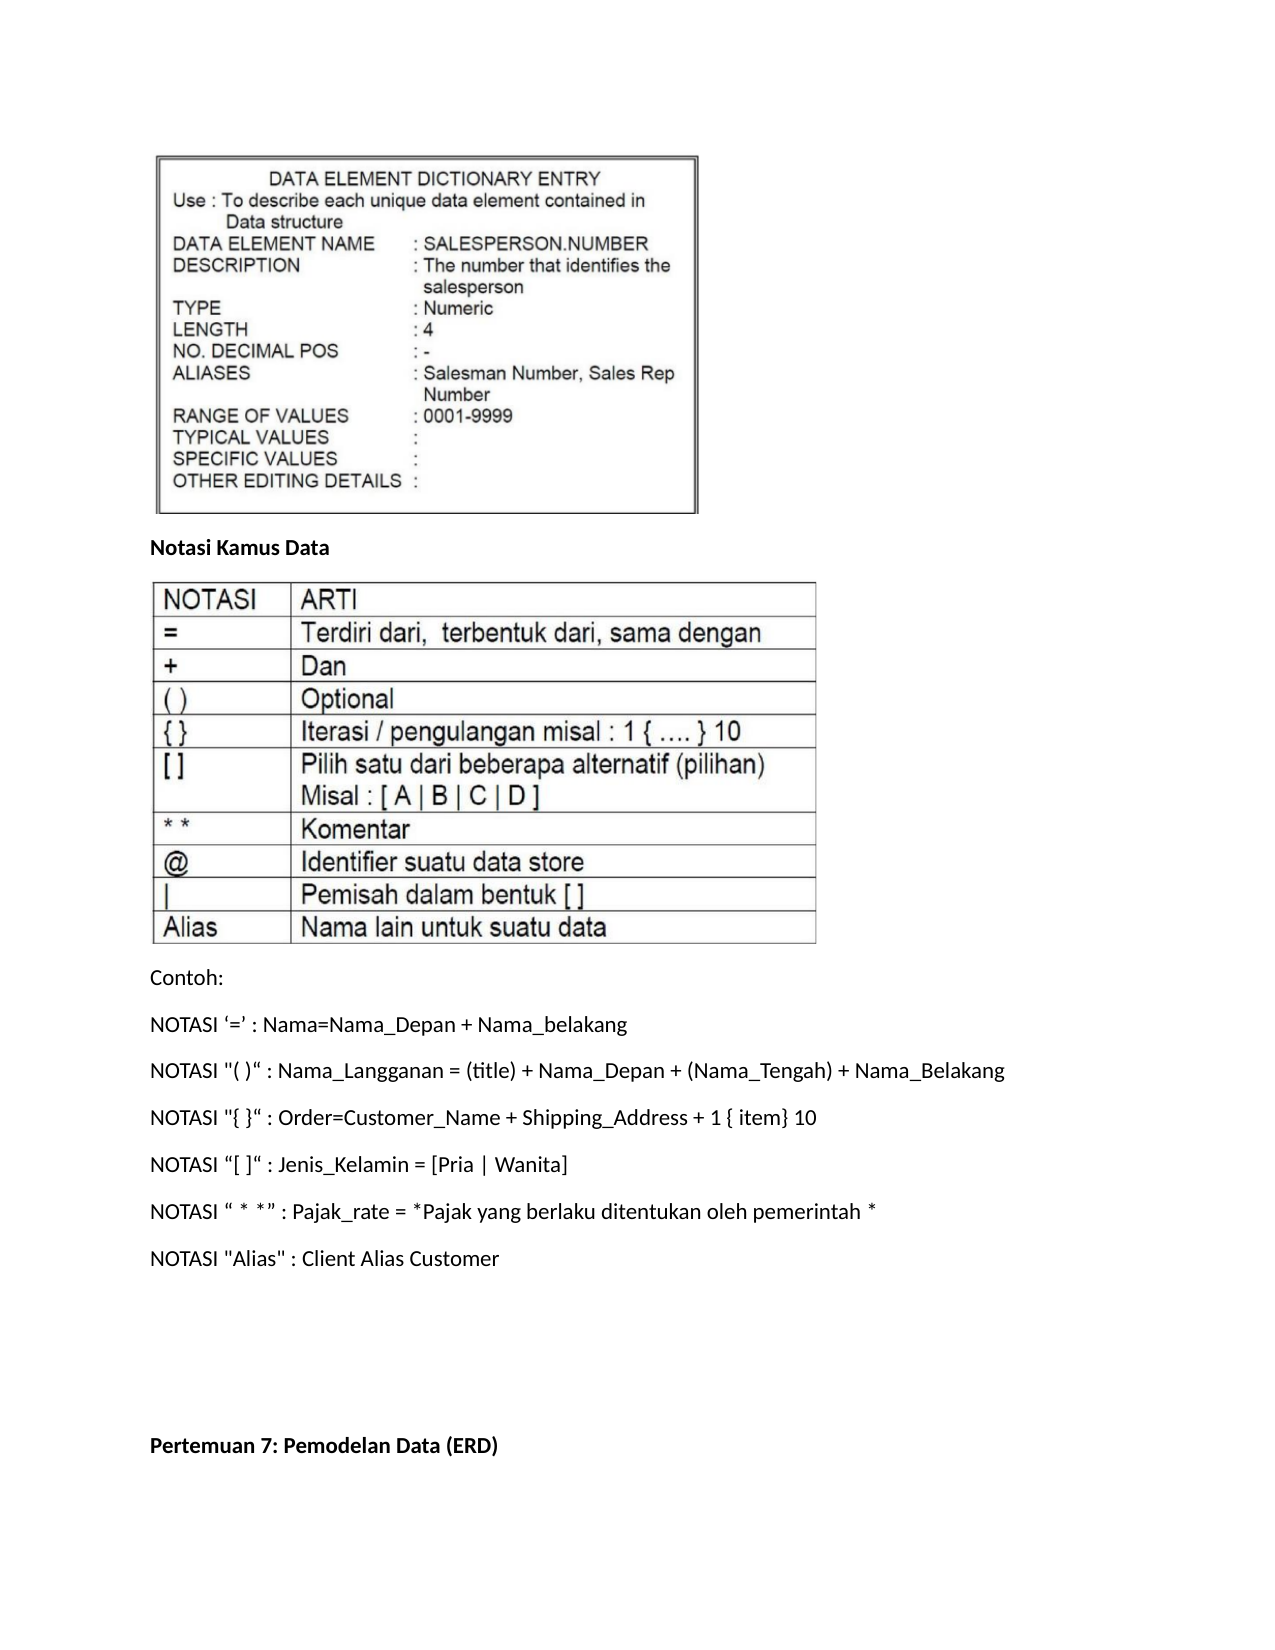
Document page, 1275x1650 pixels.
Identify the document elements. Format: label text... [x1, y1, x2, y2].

text NOTASI "( )“ : Nama_Langganan = (title) + Nama_Depan + (Nama_Tengah) + Nama_Belakang [150, 1057, 1125, 1085]
text NOTASI "{ }“ : Order=Customer_Name + Shipping_Address + 1 { item} 10 [150, 1103, 1125, 1132]
text Pertemuan 7: Pemodelan Data (ERD) [150, 1432, 1125, 1460]
picture [150, 150, 700, 514]
text NOTASI “ * *” : Pajak_rate = *Pajak yang berlaku ditentukan oleh pemerintah * [150, 1197, 1125, 1225]
text Notasi Kamus Data [150, 533, 1125, 561]
picture [150, 579, 817, 944]
text NOTASI "Alias" : Client Alias Customer [150, 1244, 1125, 1272]
text NOTASI “[ ]“ : Jenis_Kelamin = [Pria | Wanita] [150, 1150, 1125, 1178]
text NOTASI ‘=’ : Nama=Nama_Depan + Nama_belakang [150, 1010, 1125, 1038]
text Contoh: [150, 963, 1125, 991]
